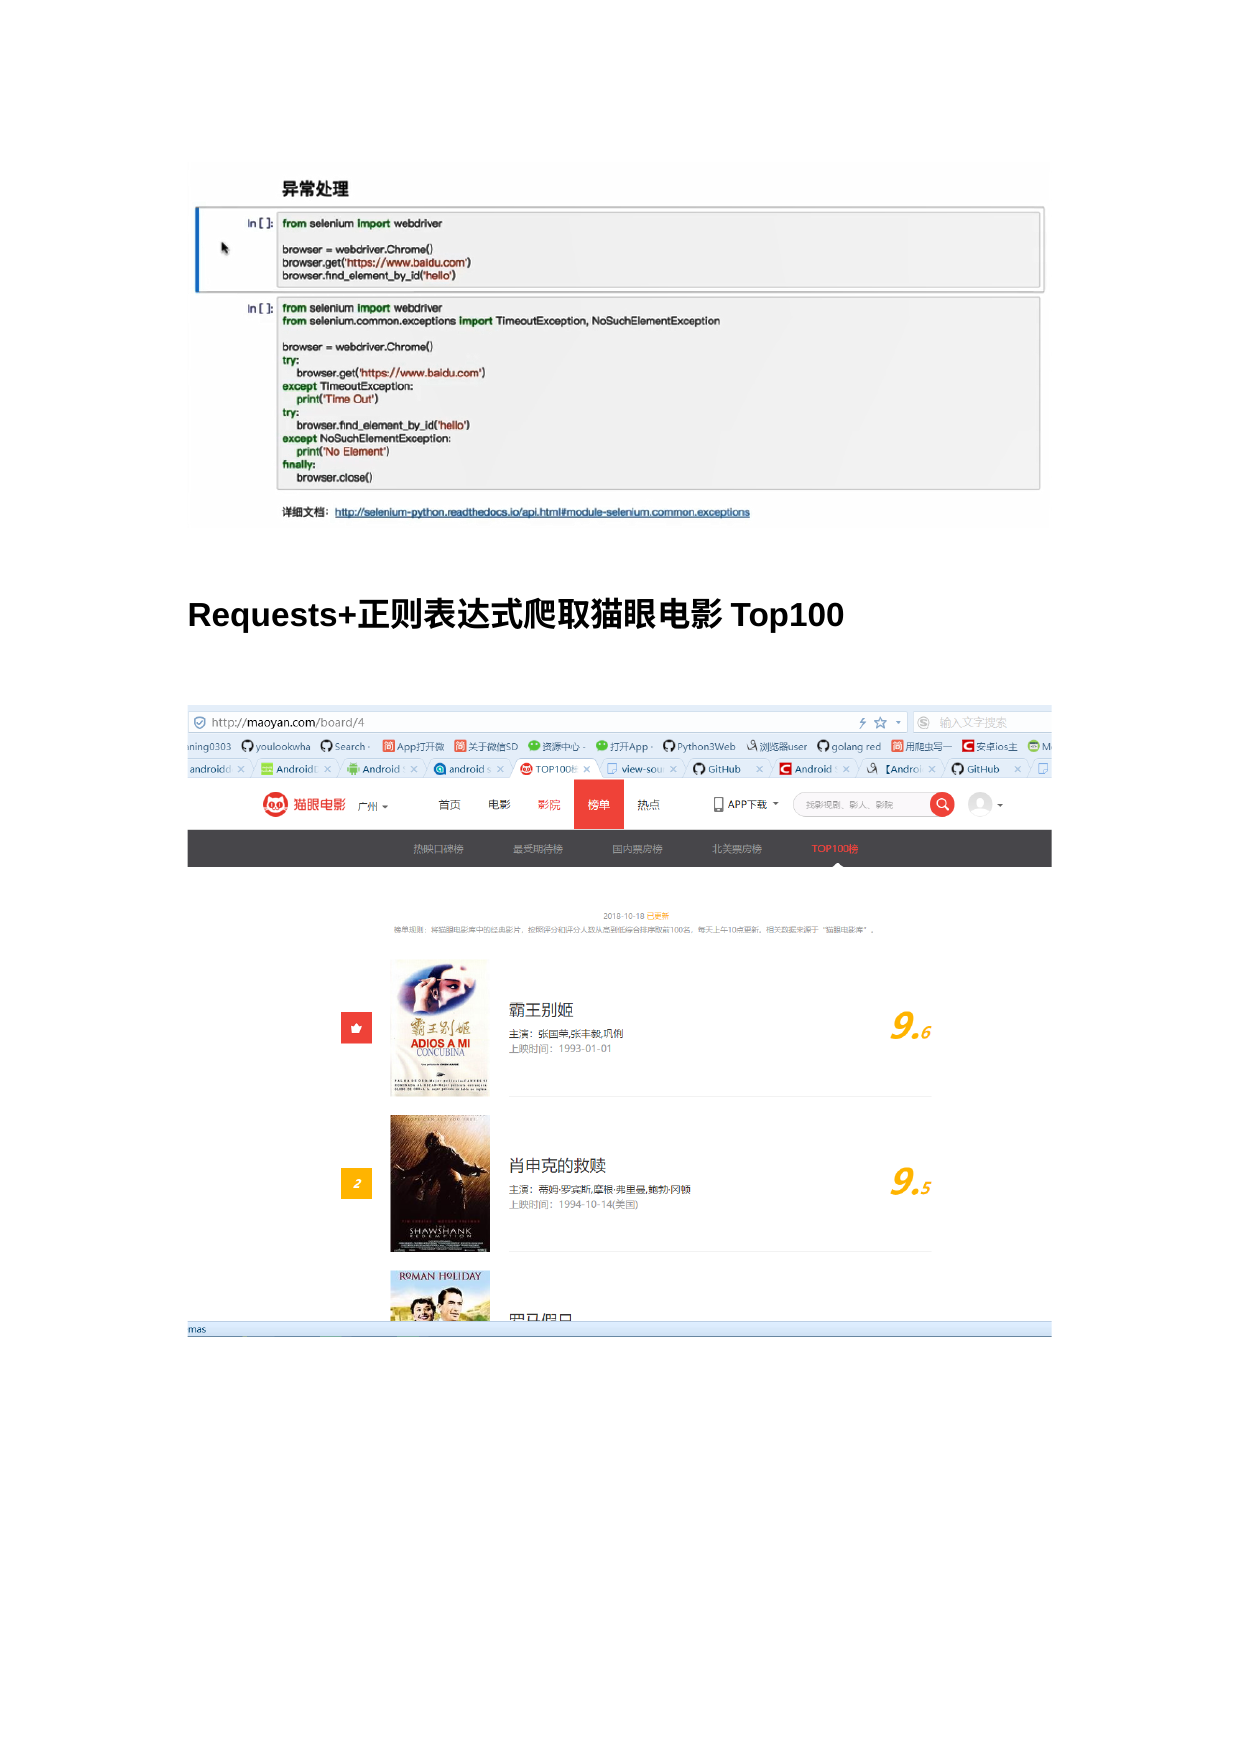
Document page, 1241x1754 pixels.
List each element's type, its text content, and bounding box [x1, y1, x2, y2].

picture [187, 705, 1052, 1337]
picture [187, 162, 1052, 528]
subtitle Requests+正则表达式爬取猫眼电影Top100 [187, 579, 1053, 644]
